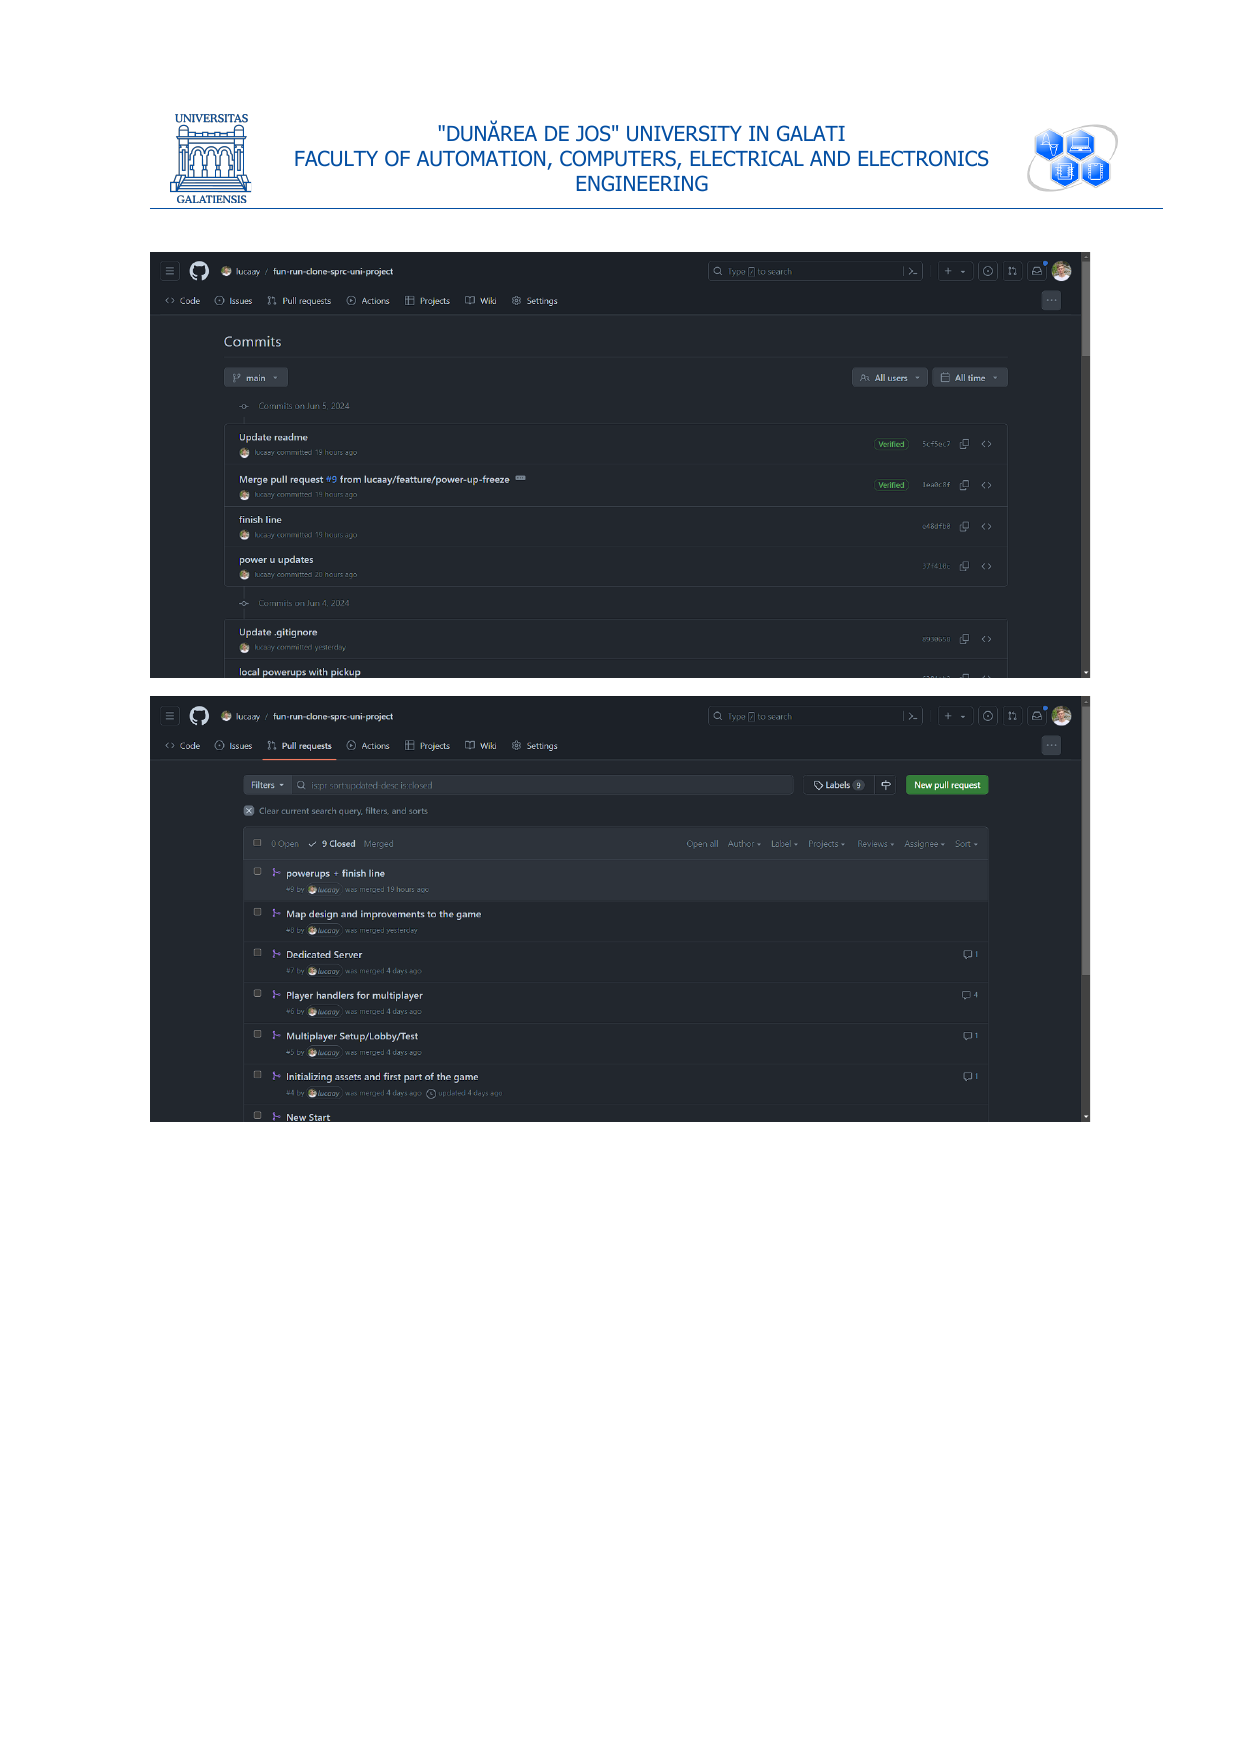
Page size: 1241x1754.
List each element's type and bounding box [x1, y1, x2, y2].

picture [150, 252, 1091, 678]
picture [150, 696, 1091, 1122]
picture [170, 114, 252, 203]
picture [1023, 121, 1123, 196]
